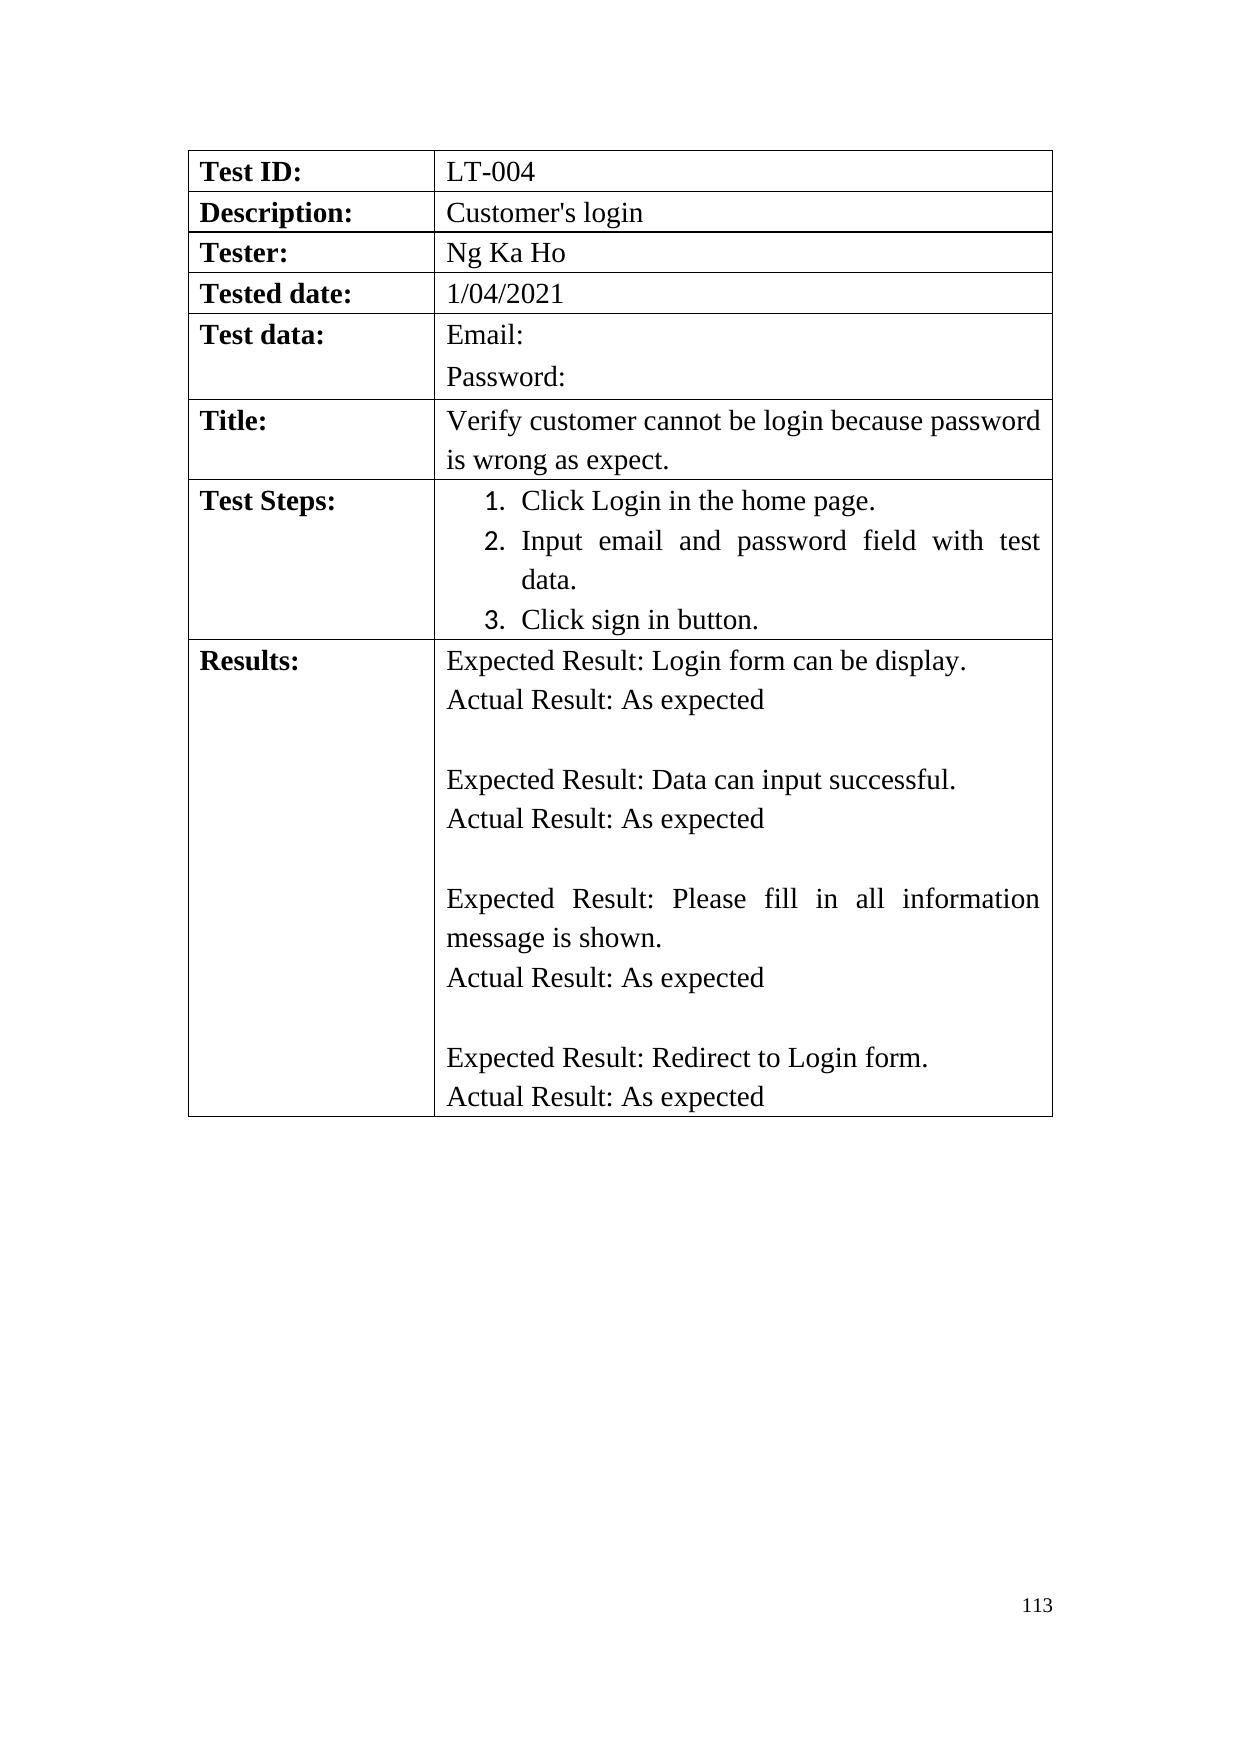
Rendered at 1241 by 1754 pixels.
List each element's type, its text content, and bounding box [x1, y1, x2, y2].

table_cell Description: [189, 192, 434, 231]
table_cell Results: [189, 640, 434, 1116]
table_header Test ID: [189, 151, 434, 191]
table_cell Verify customer cannot be login because password is wrong as expect. [435, 400, 1052, 479]
table_cell Title: [189, 400, 434, 479]
table_cell Email: Password: [435, 314, 1052, 398]
table_cell Ng Ka Ho [435, 233, 1052, 272]
table_cell Tester: [189, 233, 434, 272]
table_cell Tested date: [189, 273, 434, 313]
table_cell Expected Result: Login form can be display. Actual Result: As expected Expected Result: Data can input successful. Actual Result: As expected Expected Result: Please fill in all information message is shown. Actual Result: As expected Expected Result: Redirect to Login form. Actual Result: As expected [435, 640, 1052, 1116]
table_cell Test data: [189, 314, 434, 398]
table_cell Test Steps: [189, 480, 434, 639]
table_cell 1/04/2021 [435, 273, 1052, 313]
table_cell Click Login in the home page. Input email and password field with test data. Click sign in button. [435, 480, 1052, 639]
table_cell Customer's login [435, 192, 1052, 231]
table_header LT-004 [435, 151, 1052, 191]
